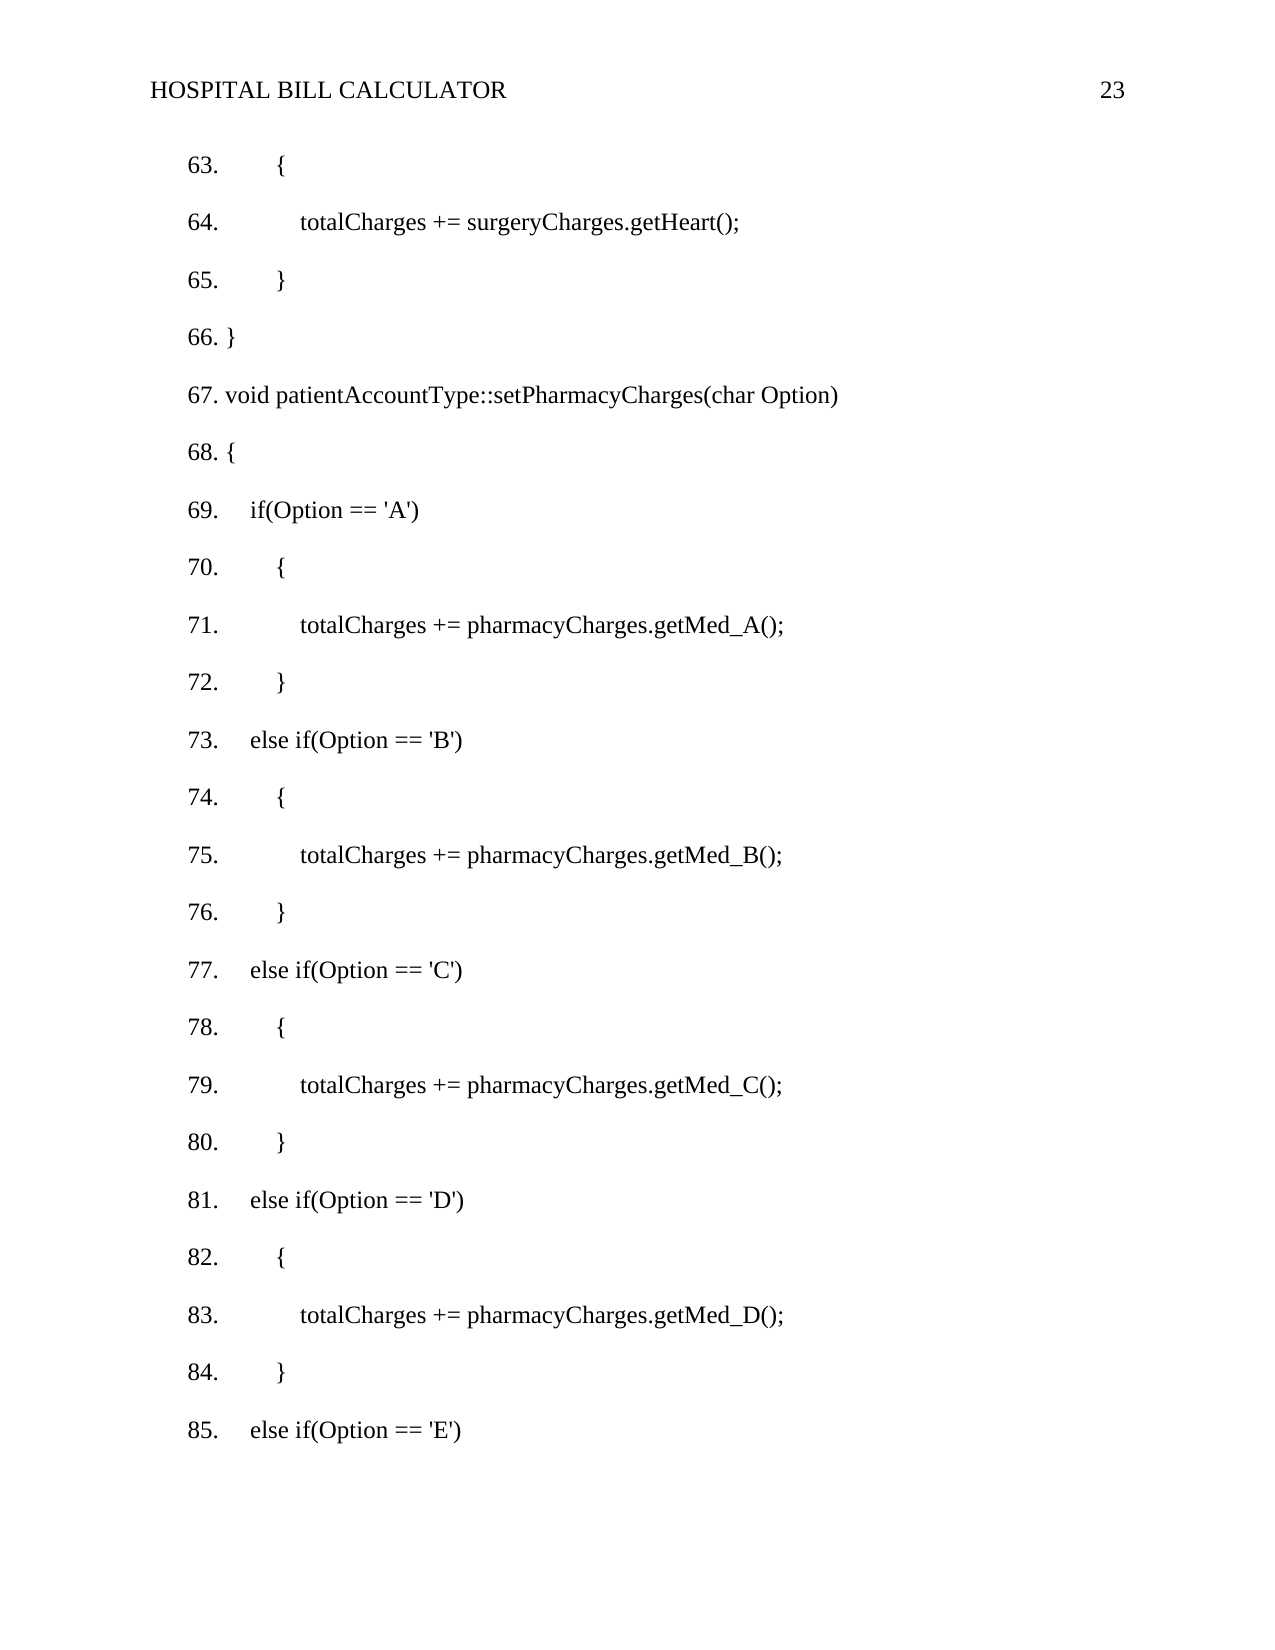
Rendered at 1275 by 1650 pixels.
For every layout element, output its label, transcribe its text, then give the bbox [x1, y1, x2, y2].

list void patientAccountType::setPharmacyCharges(char Option) [187, 380, 1125, 409]
list { [187, 150, 1125, 179]
list totalCharges += surgeryCharges.getHeart(); [187, 207, 1125, 236]
list } [187, 322, 1125, 351]
list } [187, 1357, 1125, 1386]
list if(Option == 'A') [187, 495, 1125, 524]
list } [187, 667, 1125, 696]
list } [187, 1127, 1125, 1156]
list } [187, 897, 1125, 926]
list { [187, 1012, 1125, 1041]
list totalCharges += pharmacyCharges.getMed_C(); [187, 1070, 1125, 1099]
list else if(Option == 'C') [187, 955, 1125, 984]
list else if(Option == 'B') [187, 725, 1125, 754]
list else if(Option == 'E') [187, 1415, 1125, 1444]
list { [187, 782, 1125, 811]
list { [187, 552, 1125, 581]
list { [187, 437, 1125, 466]
list totalCharges += pharmacyCharges.getMed_B(); [187, 840, 1125, 869]
list { [187, 1242, 1125, 1271]
list totalCharges += pharmacyCharges.getMed_A(); [187, 610, 1125, 639]
list totalCharges += pharmacyCharges.getMed_D(); [187, 1300, 1125, 1329]
list else if(Option == 'D') [187, 1185, 1125, 1214]
list } [187, 265, 1125, 294]
